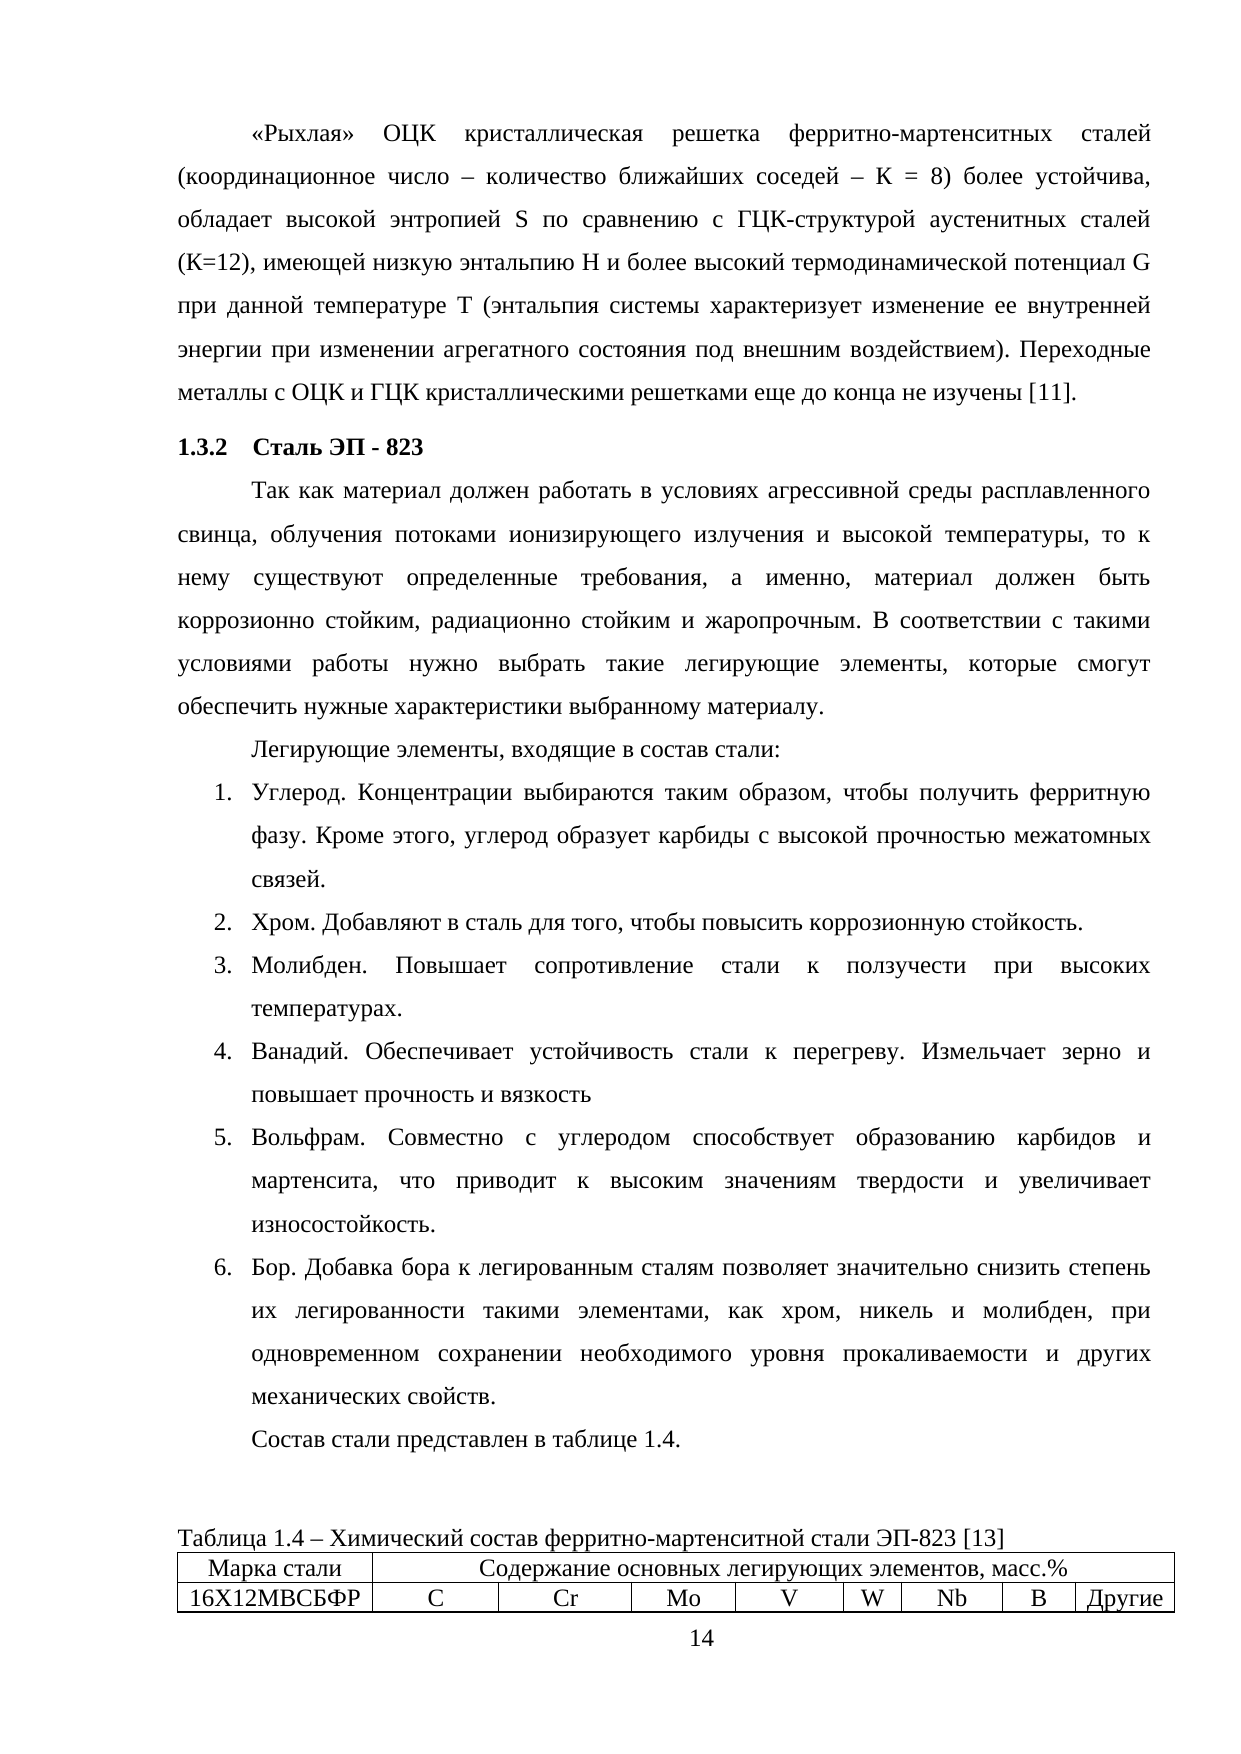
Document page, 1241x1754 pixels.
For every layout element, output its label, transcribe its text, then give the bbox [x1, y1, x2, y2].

text Легирующие элементы, входящие в состав стали: [177, 734, 1152, 763]
list Вольфрам. Совместно с углеродом способствует образованию карбидов и мартенсита, что приводит к высоким значениям твердости и увеличивает износостойкость. [213, 1122, 1152, 1237]
list Молибден. Повышает сопротивление стали к ползучести при высоких температурах. [213, 950, 1152, 1022]
list Хром. Добавляют в сталь для того, чтобы повысить коррозионную стойкость. [213, 907, 1152, 936]
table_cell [178, 1583, 372, 1611]
table_cell Cr [499, 1583, 631, 1611]
table_cell Mo [632, 1583, 735, 1611]
list Ванадий. Обеспечивает устойчивость стали к перегреву. Измельчает зерно и повышает прочность и вязкость [213, 1036, 1152, 1108]
subtitle Сталь ЭП - 823 [177, 432, 1152, 461]
list Углерод. Концентрации выбираются таким образом, чтобы получить ферритную фазу. Кроме этого, углерод образует карбиды с высокой прочностью межатомных связей. [213, 777, 1152, 892]
table_cell W [844, 1583, 901, 1611]
table_cell Nb [902, 1583, 1002, 1611]
list Бор. Добавка бора к легированным сталям позволяет значительно снизить степень их легированности такими элементами, как хром, никель и молибден, при одновременном сохранении необходимого уровня прокаливаемости и других механических свойств. [213, 1252, 1152, 1410]
text Так как материал должен работать в условиях агрессивной среды расплавленного свинца, облучения потоками ионизирующего излучения и высокой температуры, то к нему существуют определенные требования, а именно, материал должен быть коррозионно стойким, радиационно стойким и жаропрочным. В соответствии с такими условиями работы нужно выбрать такие легирующие элементы, которые смогут обеспечить нужные характеристики выбранному материалу. [177, 476, 1152, 720]
text Состав стали представлен в таблице 1.4. [177, 1424, 1152, 1453]
table_cell C [373, 1583, 498, 1611]
table_cell Другие [1076, 1583, 1174, 1611]
table_cell B [1003, 1583, 1075, 1611]
table_header Содержание основных легирующих элементов, масс.% [373, 1553, 1174, 1582]
text «Рыхлая» ОЦК кристаллическая решетка ферритно-мартенситных сталей (координационное число – количество ближайших соседей – К = 8) более устойчива, обладает высокой энтропией S по сравнению с ГЦК-структурой аустенитных сталей (К=12), имеющей низкую энтальпию Н и более высокий термодинамической потенциал G при данной температуре Т (энтальпия системы характеризует изменение ее внутренней энергии при изменении агрегатного состояния под внешним воздействием). Переходные металлы с ОЦК и ГЦК кристаллическими решетками еще до конца не изучены [11]. [177, 118, 1152, 406]
table_cell V [736, 1583, 843, 1611]
table_header Марка стали [178, 1553, 372, 1582]
text Таблица 1.4 – Химический состав ферритно-мартенситной стали ЭП-823 [13] [177, 1523, 1152, 1552]
